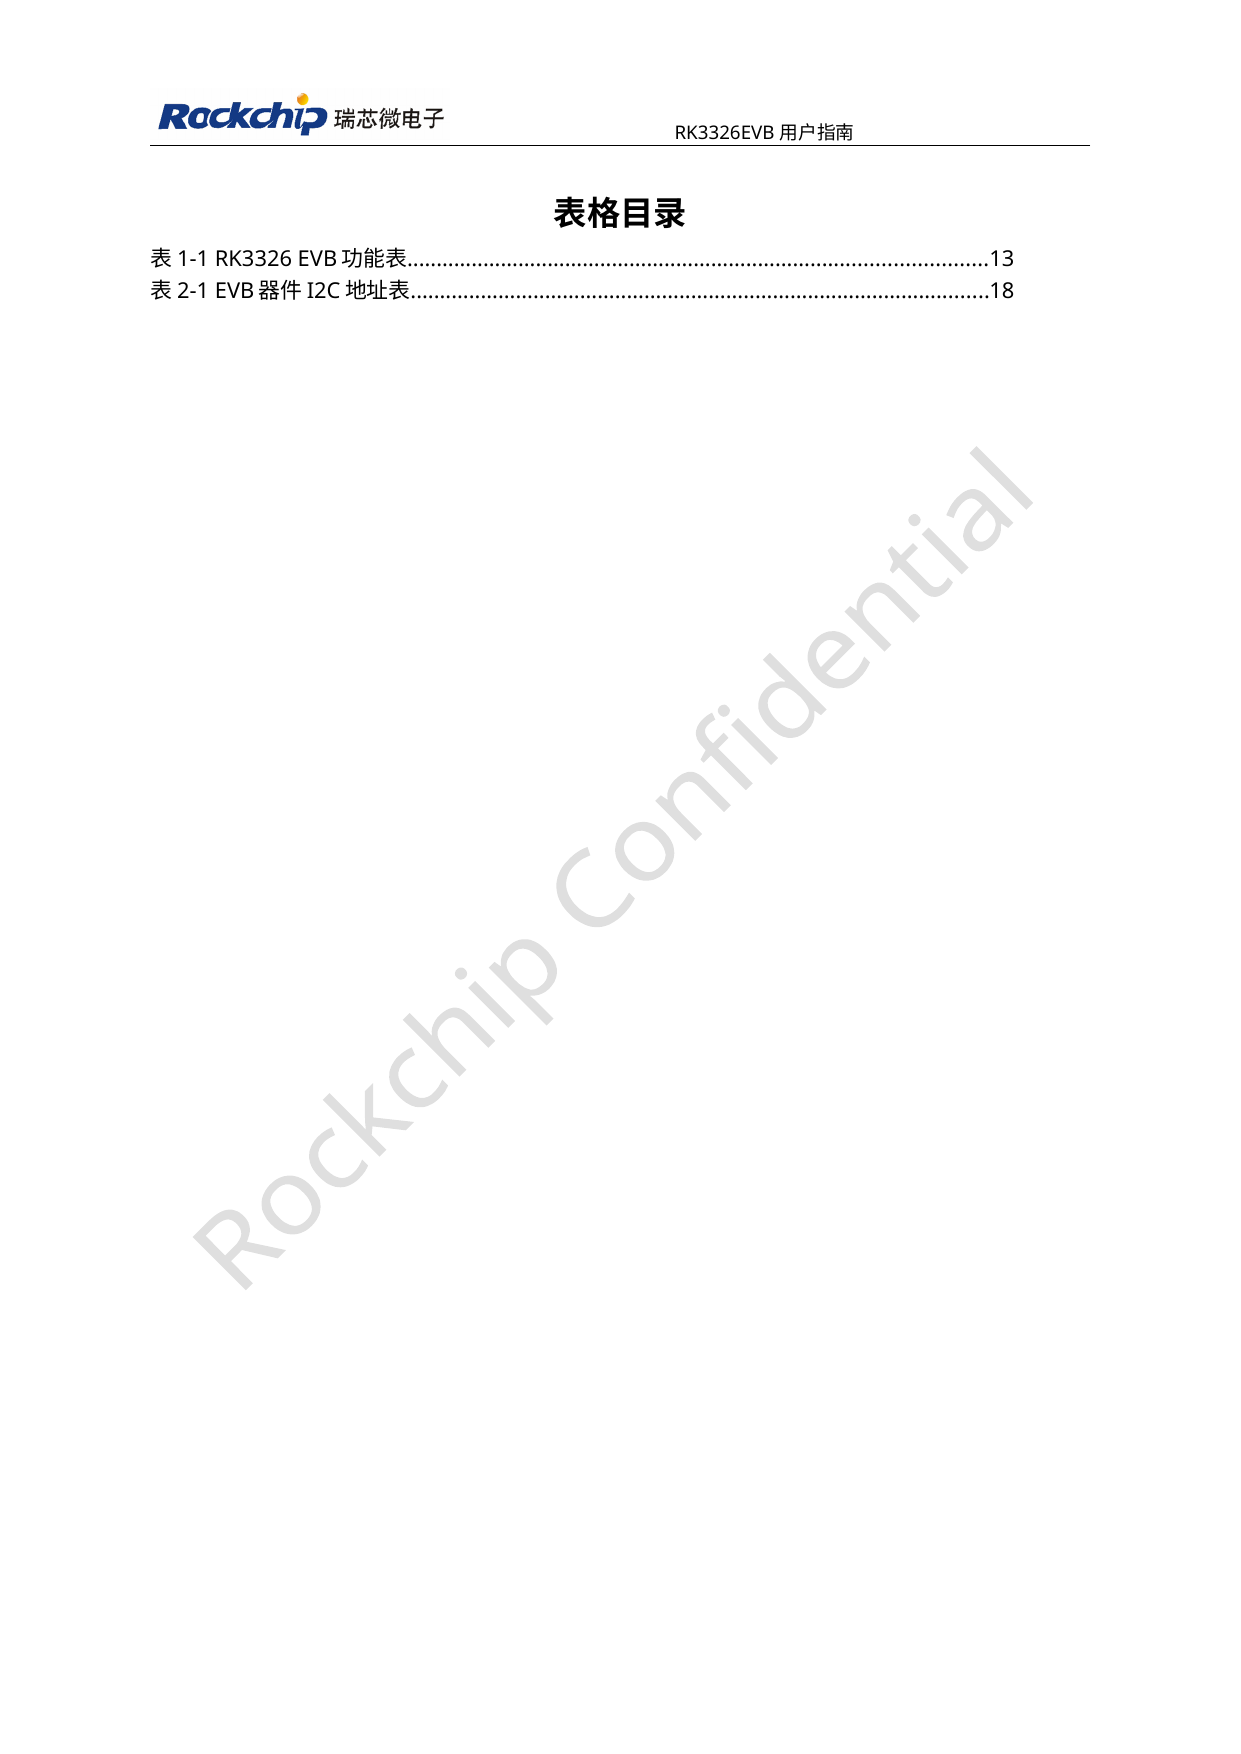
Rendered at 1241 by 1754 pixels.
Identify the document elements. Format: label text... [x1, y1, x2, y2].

text 表 2-1 EVB器件I2C地址表 18 [150, 273, 1090, 305]
text 表 1-1 RK3326 EVB功能表 13 [150, 241, 1090, 273]
title 表格目录 [150, 187, 1090, 235]
picture [150, 88, 451, 140]
